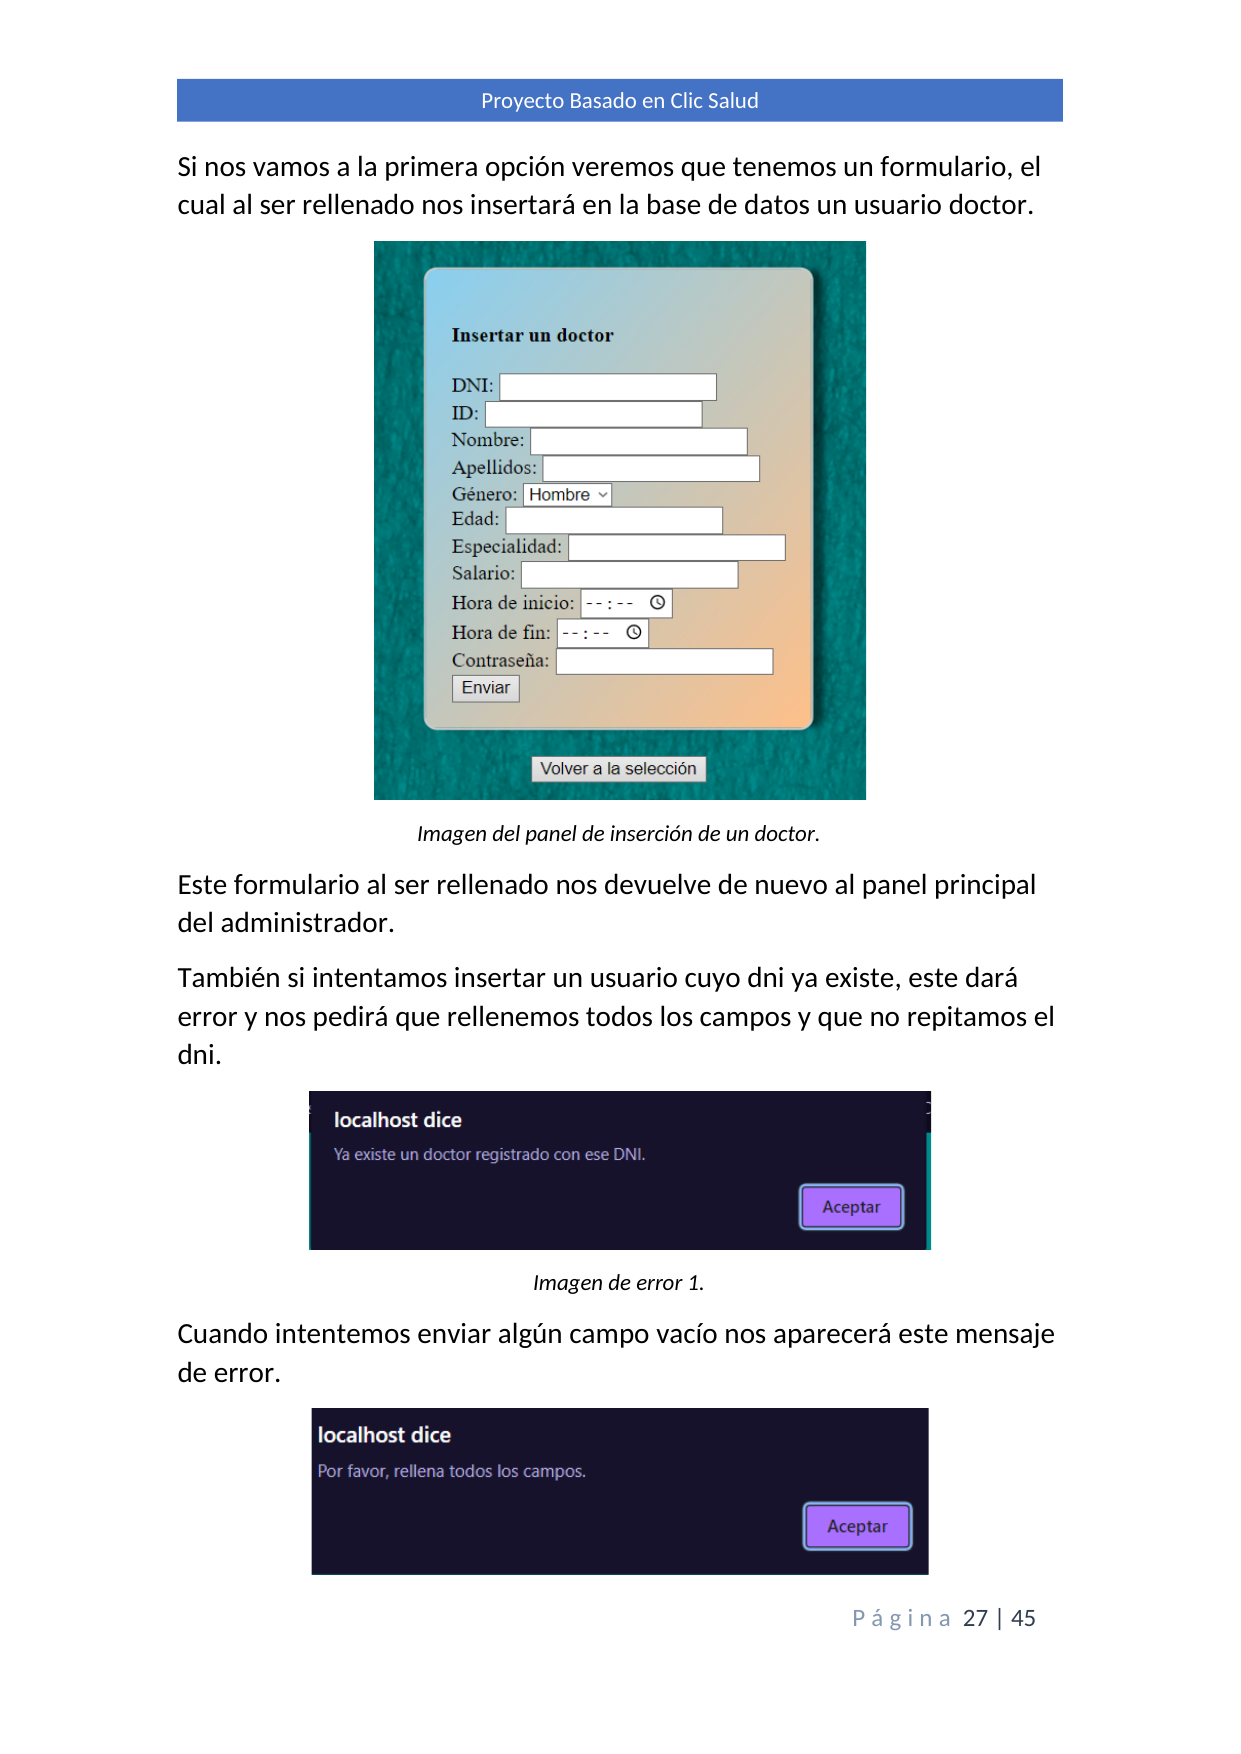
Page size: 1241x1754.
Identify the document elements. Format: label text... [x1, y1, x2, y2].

text Imagen del panel de inserción de un doctor. [177, 819, 1063, 847]
text También si intentamos insertar un usuario cuyo dni ya existe, este dará error y nos pedirá que rellenemos todos los campos y que no repitamos el dni. [177, 959, 1063, 1072]
picture [374, 241, 867, 800]
text Imagen de error 1. [177, 1268, 1063, 1297]
picture [309, 1091, 932, 1250]
text Este formulario al ser rellenado nos devuelve de nuevo al panel principal del administrador. [177, 866, 1063, 940]
text Cuando intentemos enviar algún campo vacío nos aparecerá este mensaje de error. [177, 1315, 1063, 1389]
picture [311, 1408, 929, 1575]
text Si nos vamos a la primera opción veremos que tenemos un formulario, el cual al ser rellenado nos insertará en la base de datos un usuario doctor. [177, 148, 1063, 222]
